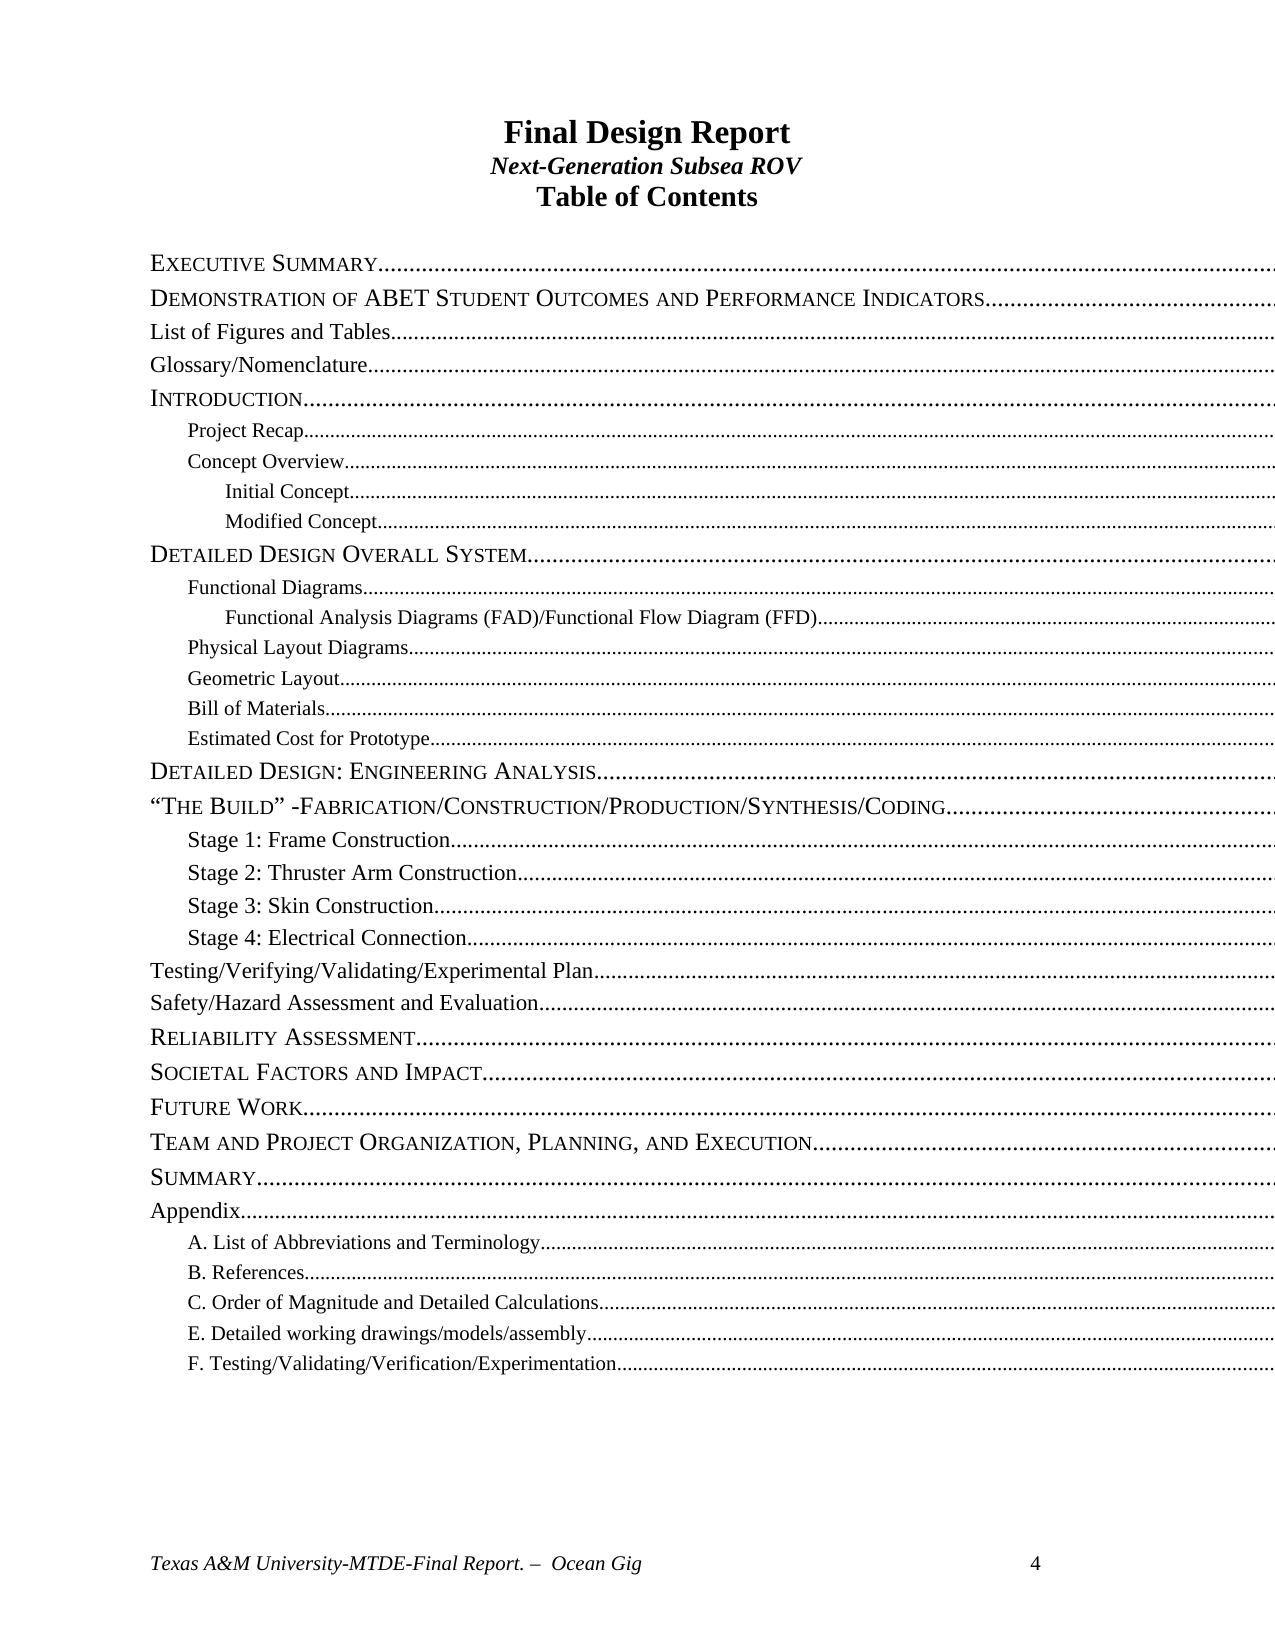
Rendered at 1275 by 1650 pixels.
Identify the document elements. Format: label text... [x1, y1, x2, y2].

text Final Design Report [150, 112, 1144, 151]
text Next-Generation Subsea ROV [150, 151, 1144, 179]
text Table of Contents [150, 179, 1144, 213]
